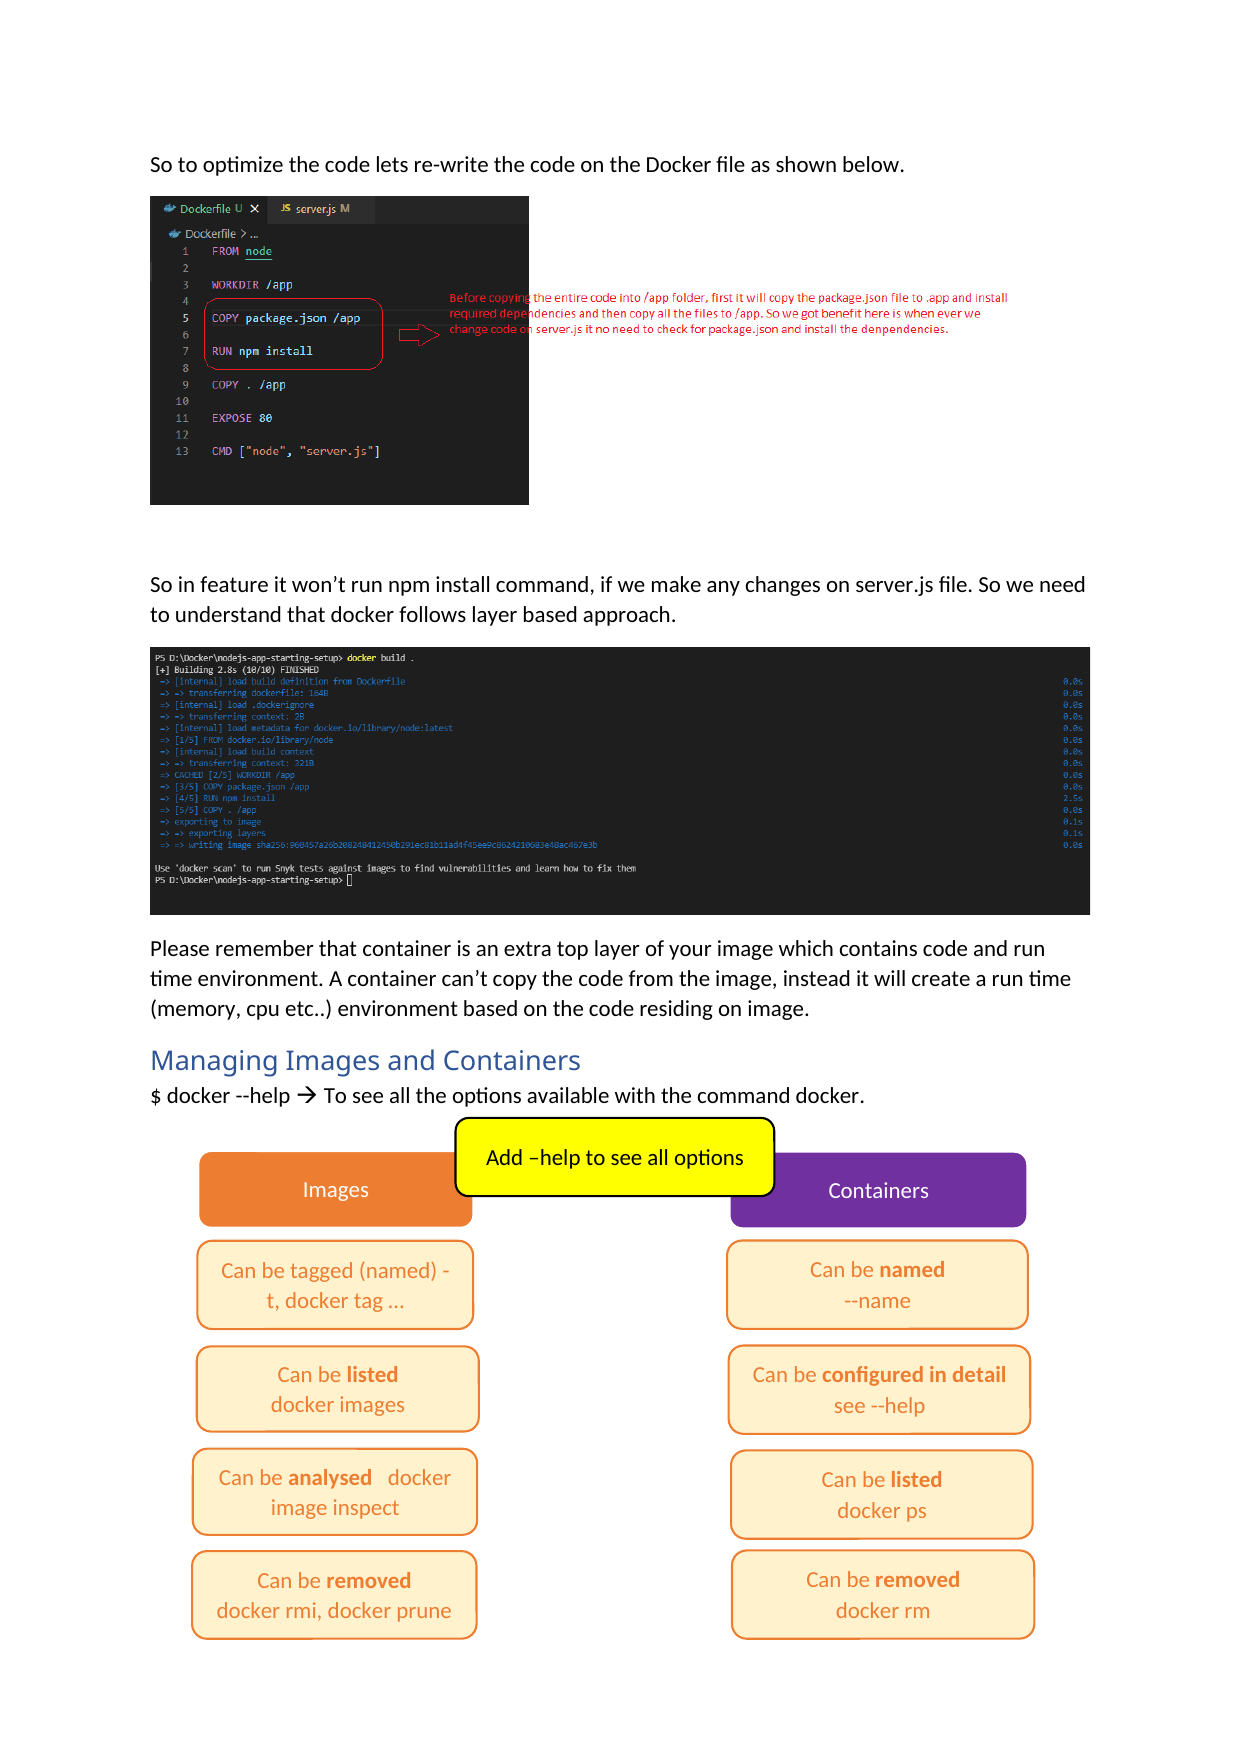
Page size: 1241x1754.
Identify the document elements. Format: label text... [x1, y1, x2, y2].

text Please remember that container is an extra top layer of your image which contains code and run time environment. A container can’t copy the code from the image, instead it will create a run time (memory, cpu etc..) environment based on the code residing on image. [150, 934, 1090, 1022]
picture [150, 196, 1089, 552]
text So to optimize the code lets re-write the code on the Docker file as shown below. [150, 150, 1090, 178]
text $ docker --help To see all the options available with the command docker. [150, 1081, 1090, 1109]
picture [150, 647, 1091, 915]
subtitle Managing Images and Containers [150, 1041, 1090, 1078]
text So in feature it won’t run npm install command, if we make any changes on server.js file. So we need to understand that docker follows layer based approach. [150, 570, 1090, 629]
